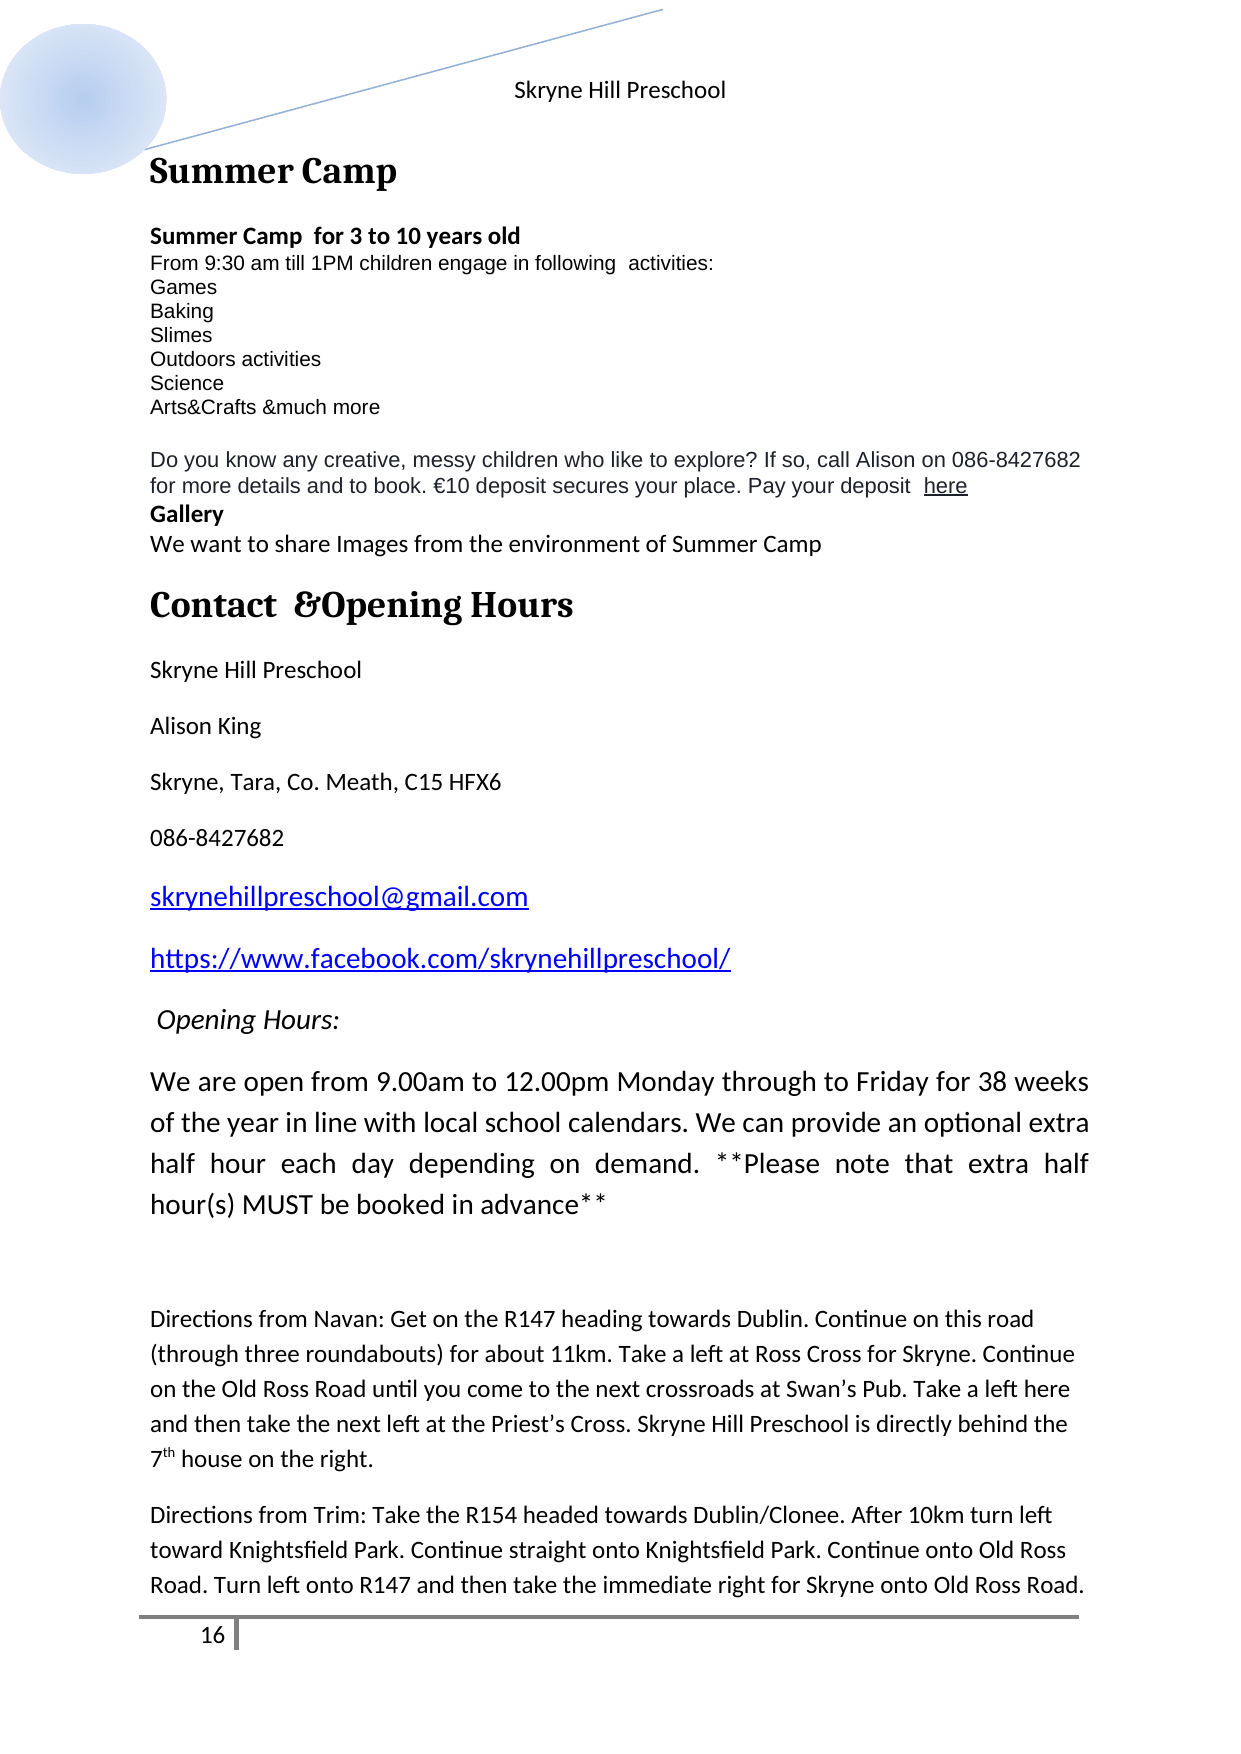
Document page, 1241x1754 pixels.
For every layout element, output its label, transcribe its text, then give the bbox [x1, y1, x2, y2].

text 086-8427682 [150, 822, 1090, 853]
text From 9:30 am till 1PM children engage in following activities: [150, 251, 1090, 275]
text Arts&Crafts &much more [150, 395, 1090, 419]
text Contact &Opening Hours [150, 584, 1090, 627]
text Summer Camp [150, 150, 1090, 193]
text skrynehillpreschool@gmail.com [150, 878, 1090, 913]
text Games [150, 275, 1090, 299]
text Outdoors activities [150, 347, 1090, 371]
text https://www.facebook.com/skrynehillpreschool/ [150, 940, 1090, 975]
text We want to share Images from the environment of Summer Camp [150, 528, 1090, 559]
text Science [150, 371, 1090, 395]
text Do you know any creative, messy children who like to explore? If so, call Alison on 086-8427682 for more details and to book. €10 deposit secures your place. Pay your deposit here [150, 447, 1090, 498]
text Summer Camp for 3 to 10 years old [150, 220, 1090, 251]
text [150, 1499, 1090, 1600]
text Skryne, Tara, Co. Meath, C15 HFX6 [150, 766, 1090, 797]
text Directions from Navan: Get on the R147 heading towards Dublin. Continue on this road (through three roundabouts) for about 11km. Take a left at Ross Cross for Skryne. Continue on the Old Ross Road until you come to the next crossroads at Swan’s Pub. Take a left here and then take the next left at the Priest’s Cross. Skryne Hill Preschool is directly behind the 7th house on the right. [150, 1304, 1090, 1474]
text Gallery [150, 498, 1090, 528]
text Skryne Hill Preschool [150, 654, 1090, 685]
text Baking Slimes [150, 299, 1090, 347]
text Alison King [150, 710, 1090, 741]
text Opening Hours: [150, 1001, 1090, 1037]
text We are open from 9.00am to 12.00pm Monday through to Friday for 38 weeks of the year in line with local school calendars. We can provide an optional extra half hour each day depending on demand. **Please note that extra half hour(s) MUST be booked in advance** [150, 1063, 1090, 1222]
